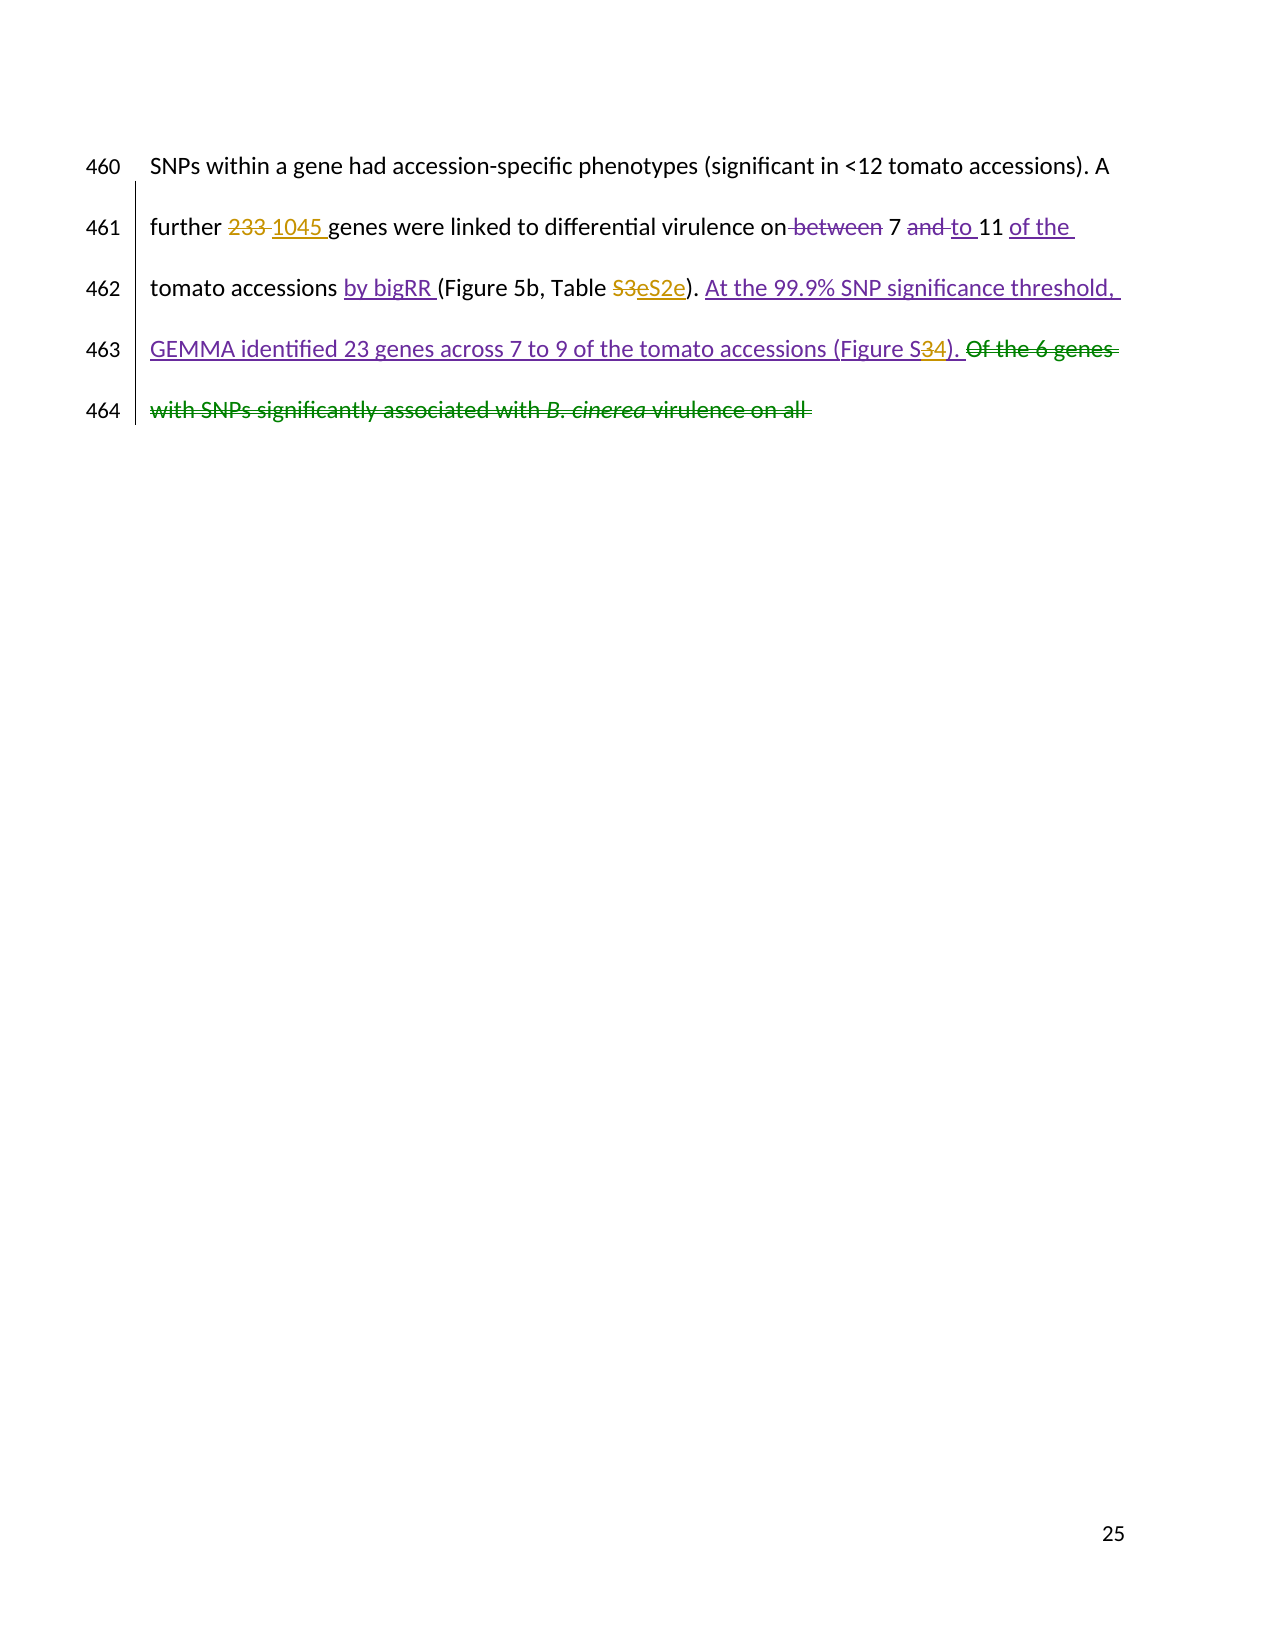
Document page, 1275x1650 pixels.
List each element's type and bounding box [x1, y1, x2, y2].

text [150, 150, 1125, 425]
